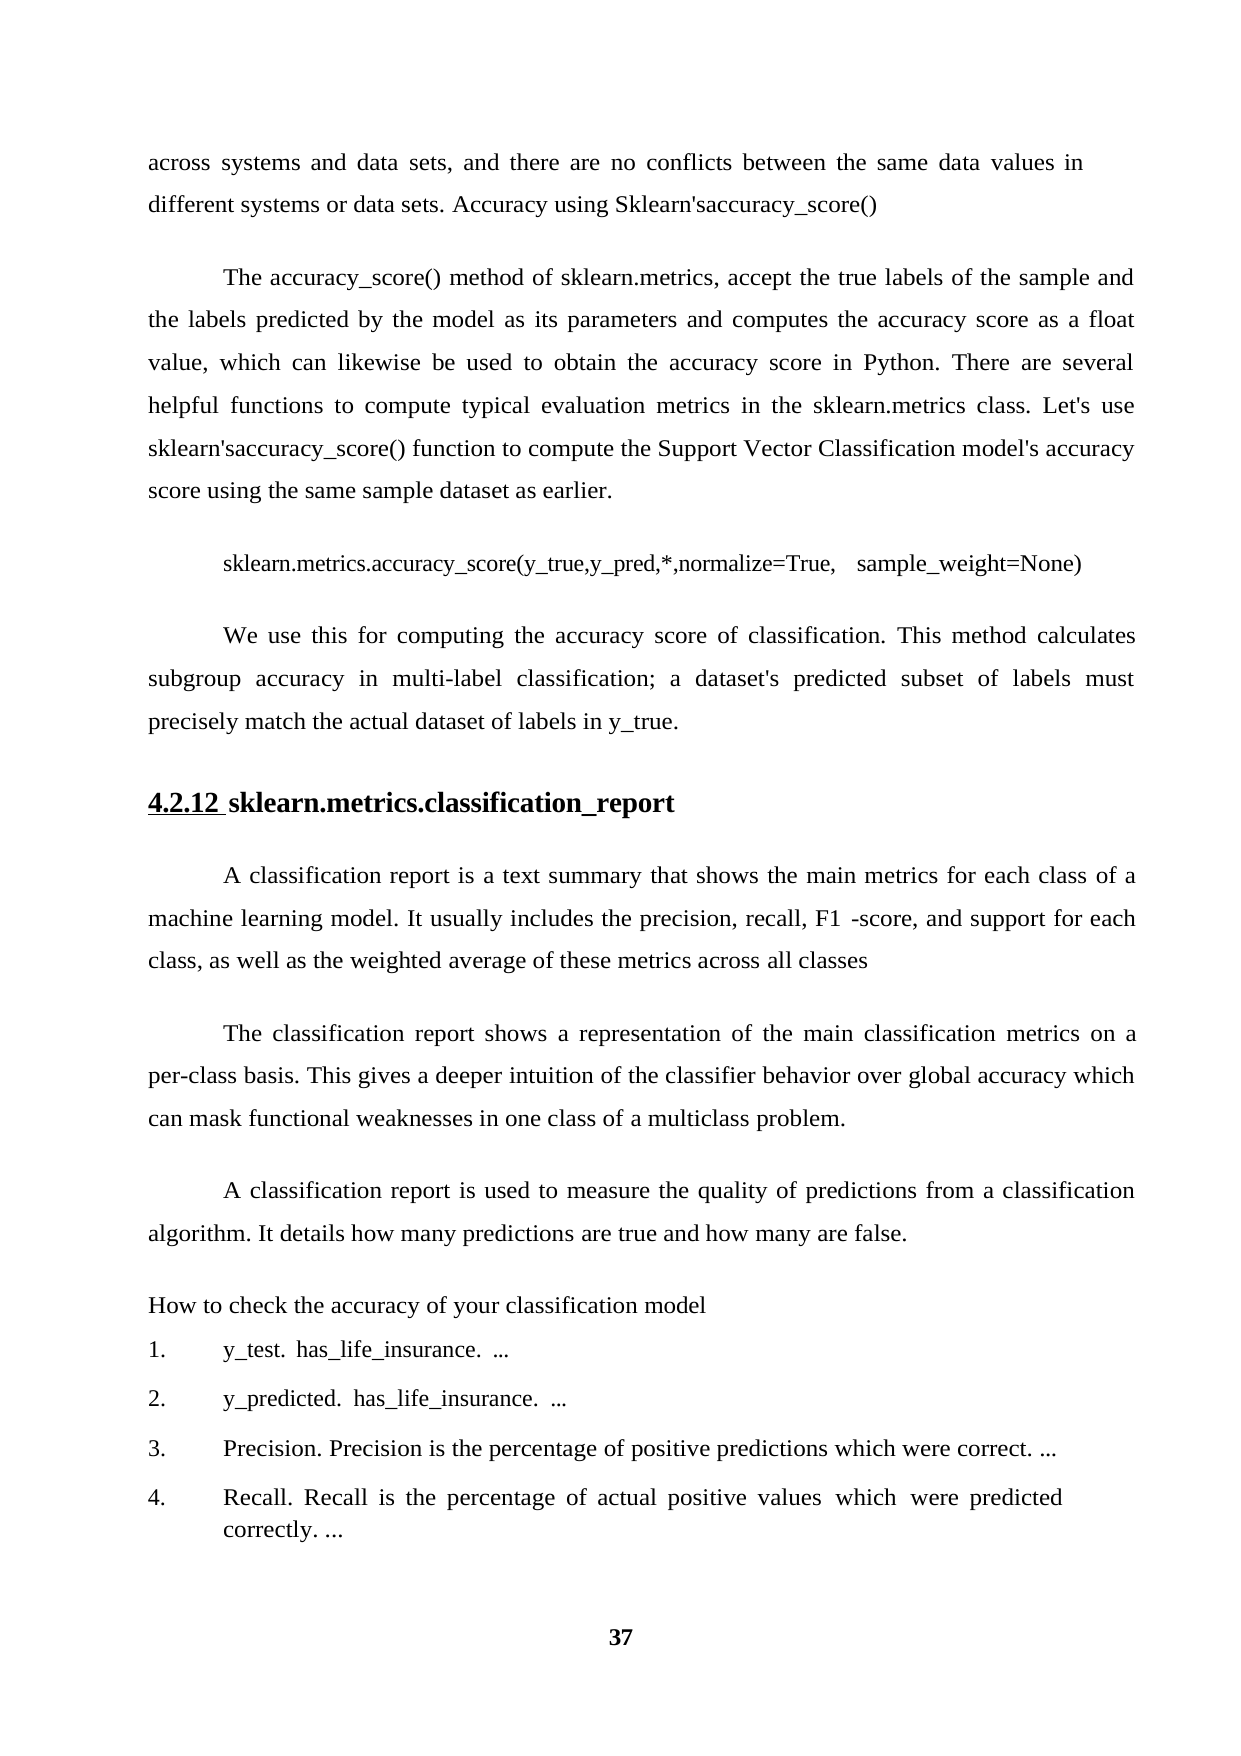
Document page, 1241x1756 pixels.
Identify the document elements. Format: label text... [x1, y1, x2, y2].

list y_predicted. has_life_insurance. ... [148, 1384, 1136, 1412]
list Precision. Precision is the percentage of positive predictions which were correct. ... [148, 1434, 1136, 1461]
list y_test. has_life_insurance. ... [148, 1335, 1136, 1362]
text The classification report shows a representation of the main classification metrics on a per-class basis. This gives a deeper intuition of the classifier behavior over global accuracy which can mask functional weaknesses in one class of a multiclass problem. [148, 1019, 1136, 1132]
text How to check the accuracy of your classification model [148, 1291, 1136, 1319]
text A classification report is used to measure the quality of predictions from a classification algorithm. It details how many predictions are true and how many are false. [148, 1176, 1136, 1247]
text sklearn.metrics.accuracy_score(y_true,y_pred,*,normalize=True, sample_weight=None) [148, 549, 1136, 576]
subtitle sklearn.metrics.classification_report [148, 785, 1136, 818]
text A classification report is a text summary that shows the main metrics for each class of a machine learning model. It usually includes the precision, recall, F1 -score, and support for each class, as well as the weighted average of these metrics across all classes [148, 861, 1136, 974]
text We use this for computing the accuracy score of classification. This method calculates subgroup accuracy in multi-label classification; a dataset's predicted subset of labels must precisely match the actual dataset of labels in y_true. [148, 621, 1136, 734]
text The accuracy_score() method of sklearn.metrics, accept the true labels of the sample and the labels predicted by the model as its parameters and computes the accuracy score as a float value, which can likewise be used to obtain the accuracy score in Python. There are several helpful functions to compute typical evaluation metrics in the sklearn.metrics class. Let's use sklearn'saccuracy_score() function to compute the Support Vector Classification model's accuracy score using the same sample dataset as earlier. [148, 263, 1136, 504]
text across systems and data sets, and there are no conflicts between the same data values in different systems or data sets. Accuracy using Sklearn'saccuracy_score() [148, 148, 1136, 218]
list Recall. Recall is the percentage of actual positive values which were predicted correctly. ... [148, 1483, 1136, 1543]
